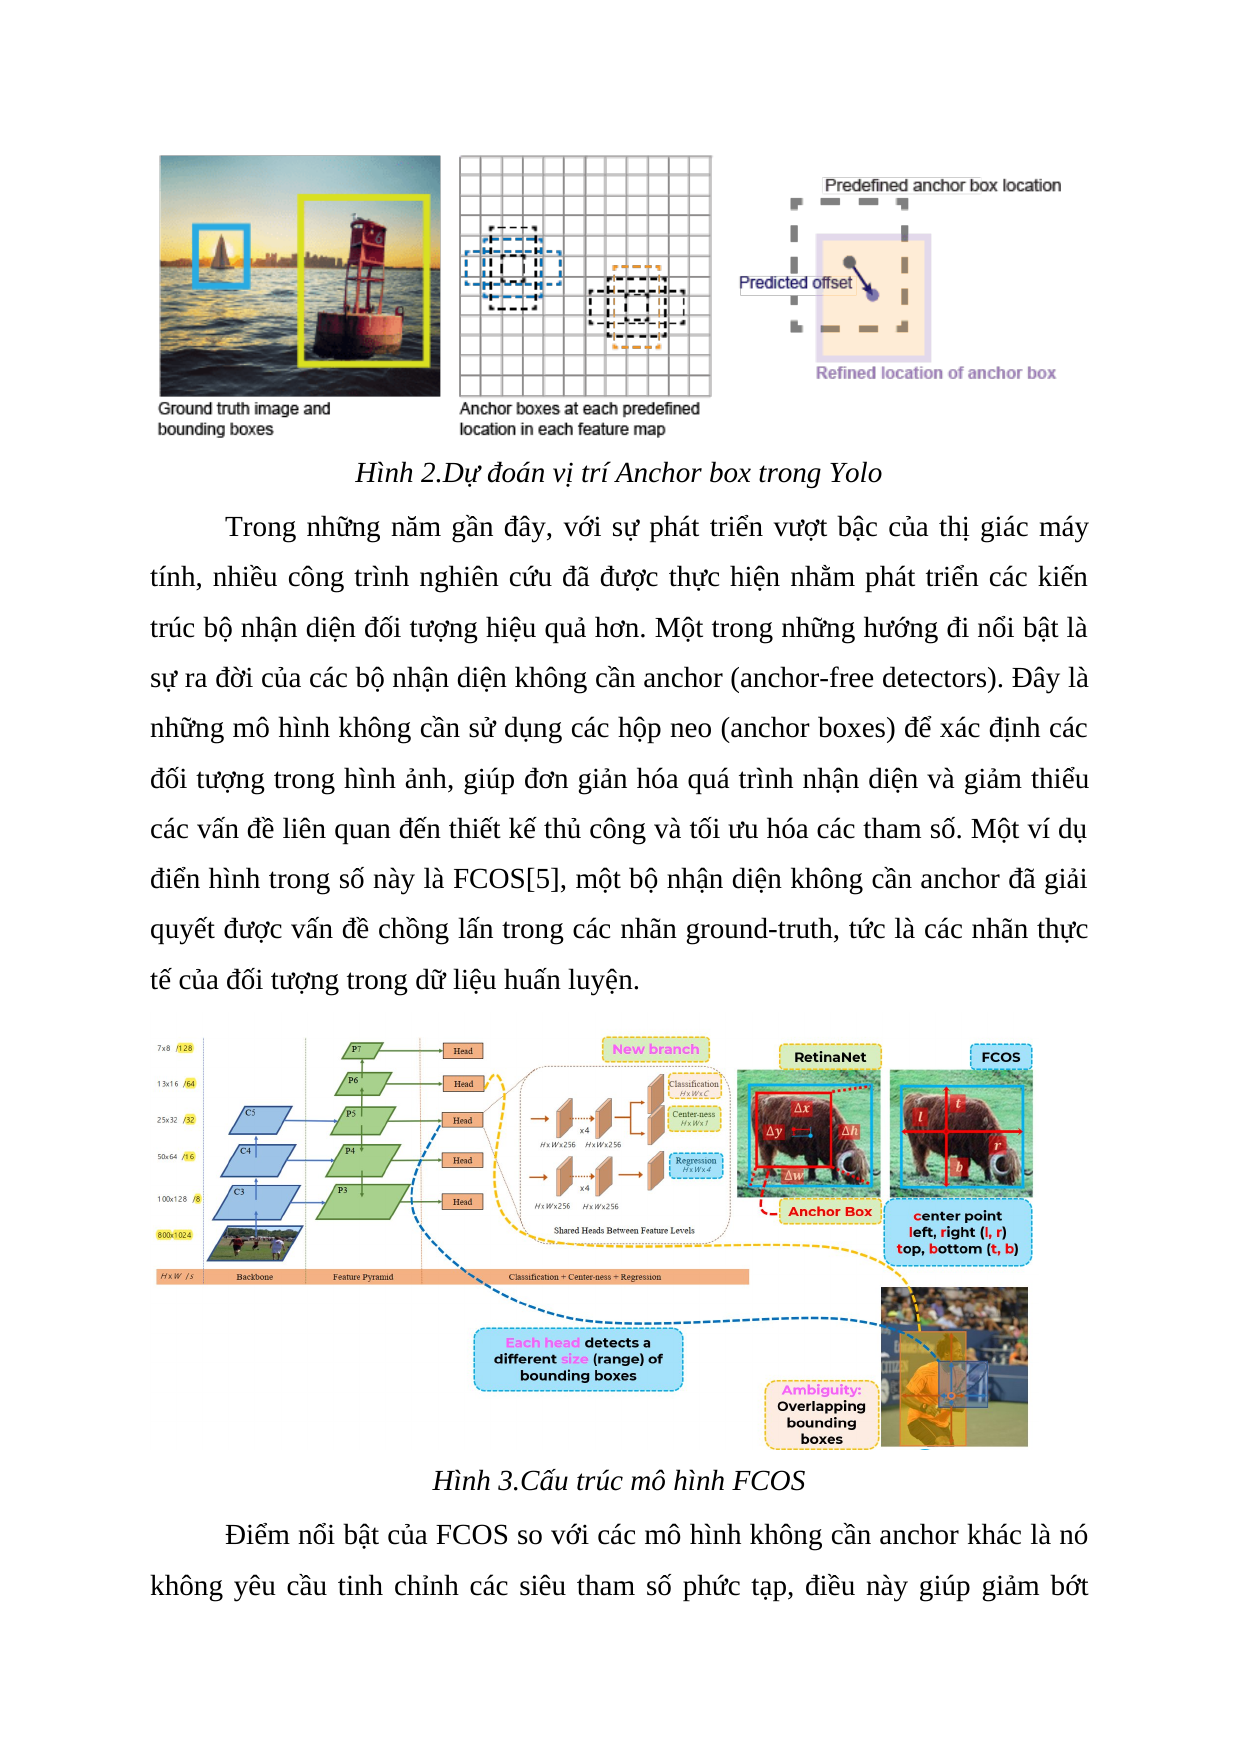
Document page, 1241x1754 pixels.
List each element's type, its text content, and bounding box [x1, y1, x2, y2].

picture [150, 1012, 1039, 1450]
text Hình 2.Dự đoán vị trí Anchor box trong Yolo [150, 455, 1090, 488]
text Trong những năm gần đây, với sự phát triển vượt bậc của thị giác máy tính, nhiều công trình nghiên cứu đã được thực hiện nhằm phát triển các kiến trúc bộ nhận diện đối tượng hiệu quả hơn. Một trong những hướng đi nổi bật là sự ra đời của các bộ nhận diện không cần anchor (anchor-free detectors). Đây là những mô hình không cần sử dụng các hộp neo (anchor boxes) để xác định các đối tượng trong hình ảnh, giúp đơn giản hóa quá trình nhận diện và giảm thiểu các vấn đề liên quan đến thiết kế thủ công và tối ưu hóa các tham số. Một ví dụ điển hình trong số này là FCOS[5], một bộ nhận diện không cần anchor đã giải quyết được vấn đề chồng lấn trong các nhãn ground-truth, tức là các nhãn thực tế của đối tượng trong dữ liệu huấn luyện. [150, 509, 1090, 996]
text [150, 1517, 1090, 1601]
text Hình 3.Cấu trúc mô hình FCOS [150, 1463, 1090, 1496]
picture [150, 150, 1091, 442]
